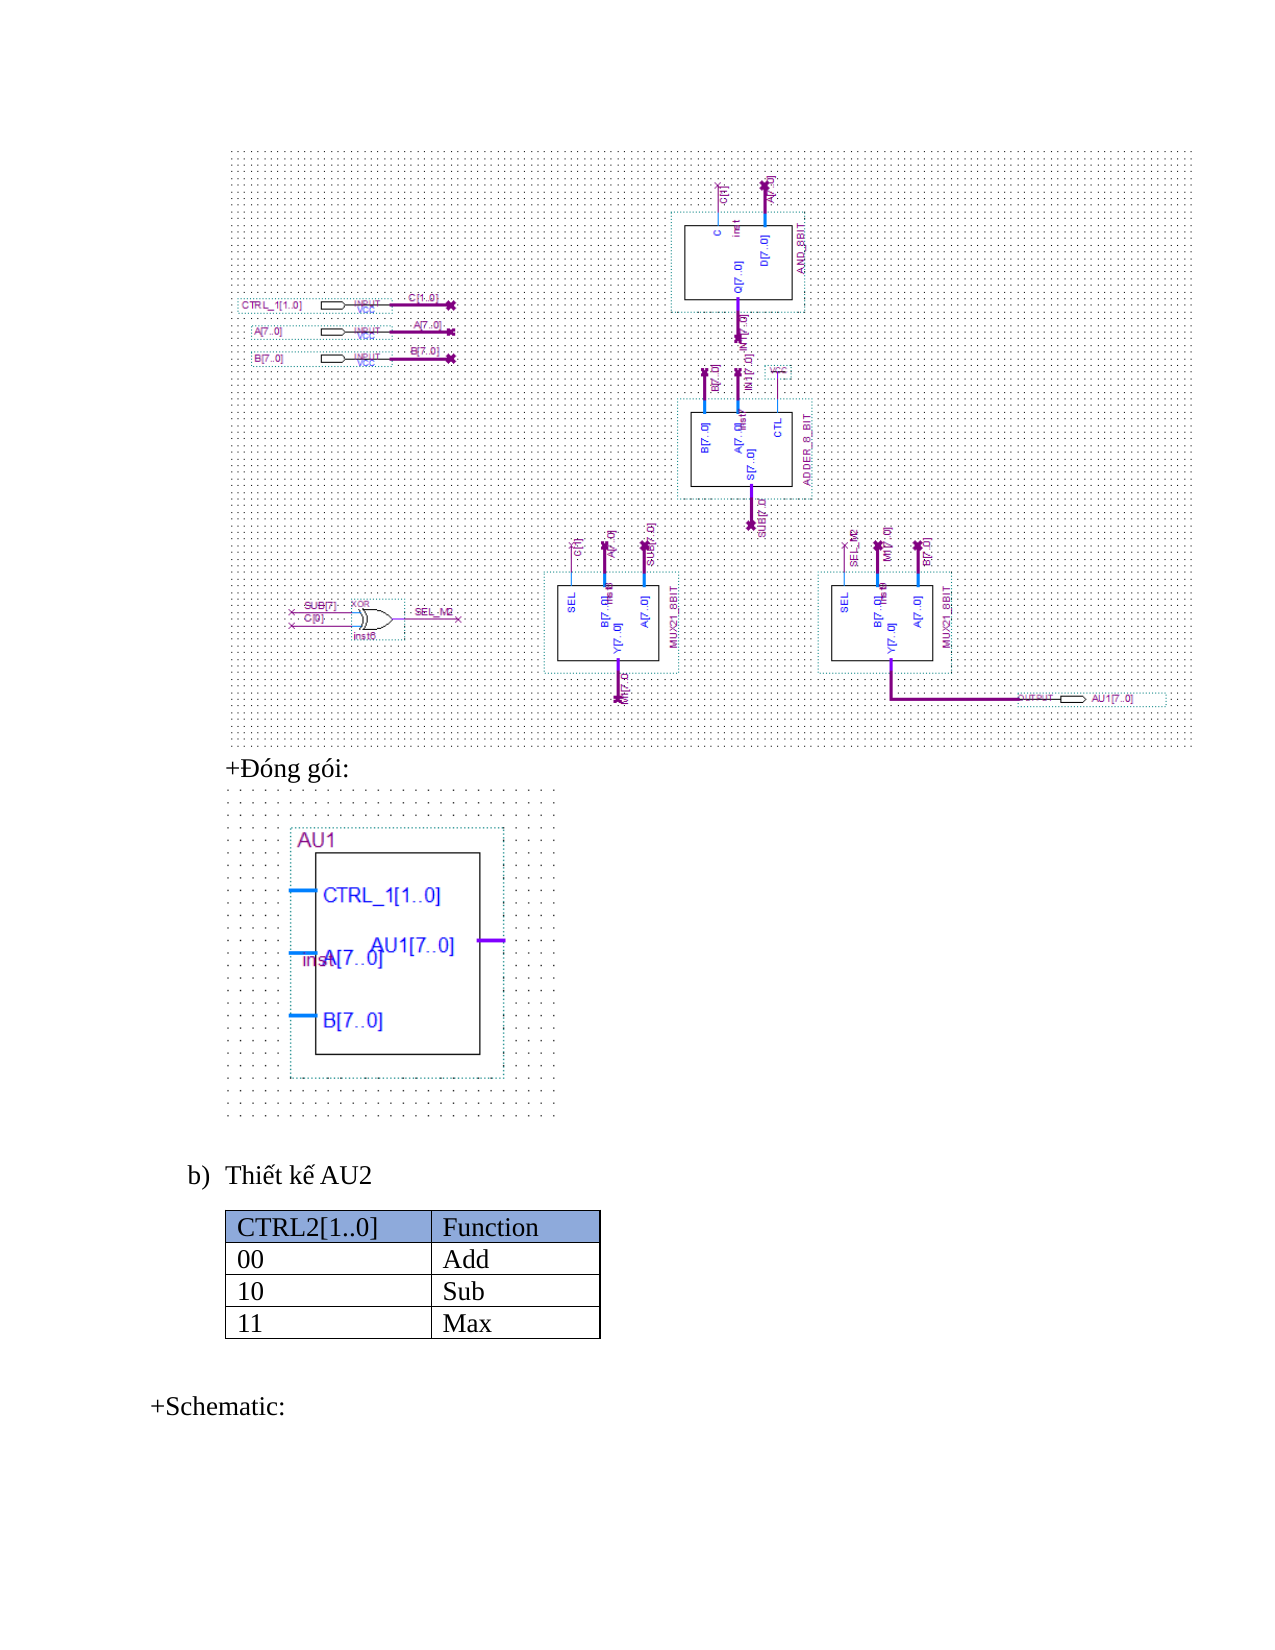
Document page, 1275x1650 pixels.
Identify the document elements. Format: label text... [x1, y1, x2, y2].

table_header Function [432, 1211, 599, 1242]
list Thiết kế AU2 [187, 1159, 1125, 1191]
text +Schematic: [150, 1389, 1125, 1421]
picture [225, 786, 557, 1124]
table_cell 10 [226, 1275, 431, 1306]
table_cell Sub [432, 1275, 599, 1306]
table_header CTRL2[1..0] [226, 1211, 431, 1242]
table_cell 00 [226, 1243, 431, 1274]
list +Đóng gói: [225, 753, 1125, 784]
table_cell Add [432, 1243, 599, 1274]
picture [225, 150, 1200, 751]
table_cell Max [432, 1307, 599, 1338]
table_cell 11 [226, 1307, 431, 1338]
